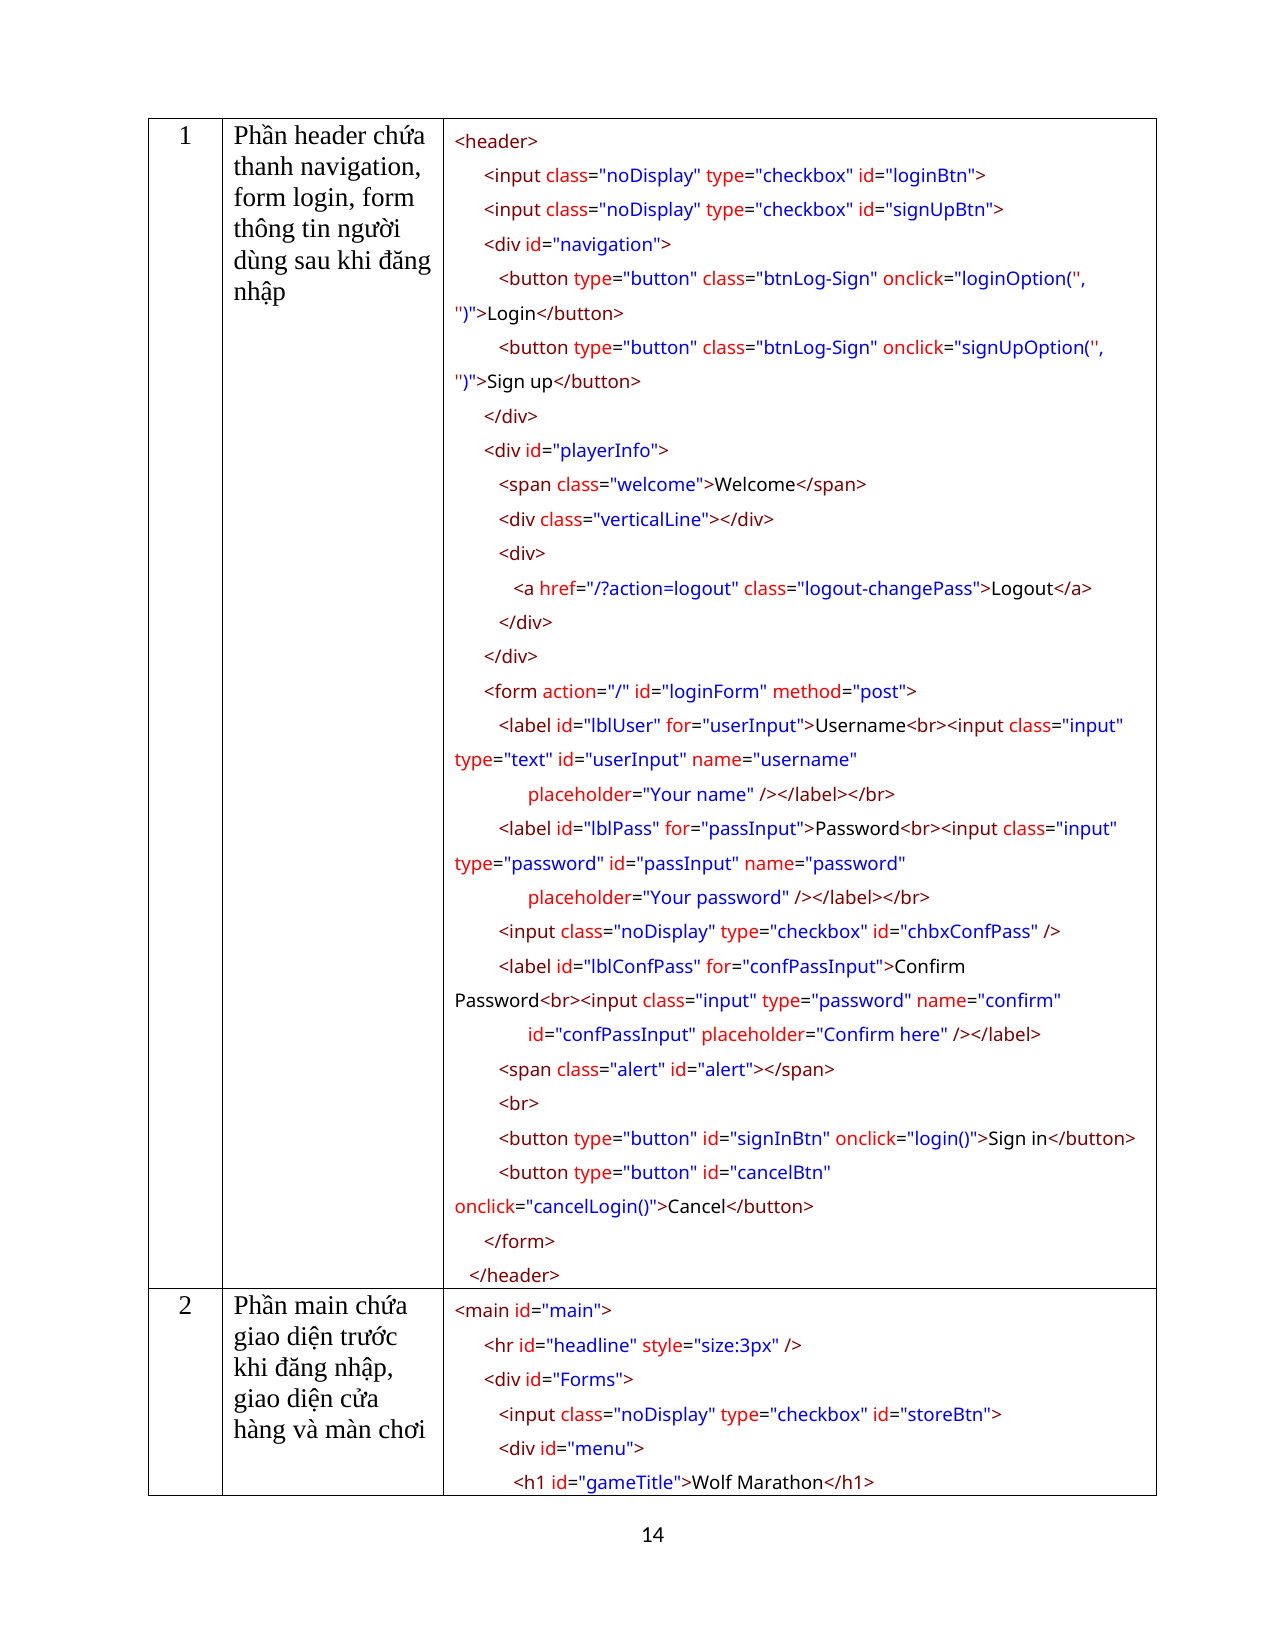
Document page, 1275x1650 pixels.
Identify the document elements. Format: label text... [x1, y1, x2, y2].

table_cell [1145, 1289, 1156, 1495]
table_cell 2 [149, 1289, 222, 1495]
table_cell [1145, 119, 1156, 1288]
table_cell 1 [149, 119, 222, 1288]
table_cell Phần header chứa thanh navigation, form login, form thông tin người dùng sau khi đăng nhập [223, 119, 443, 1288]
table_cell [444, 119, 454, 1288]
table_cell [223, 1289, 443, 1495]
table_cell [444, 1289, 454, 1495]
